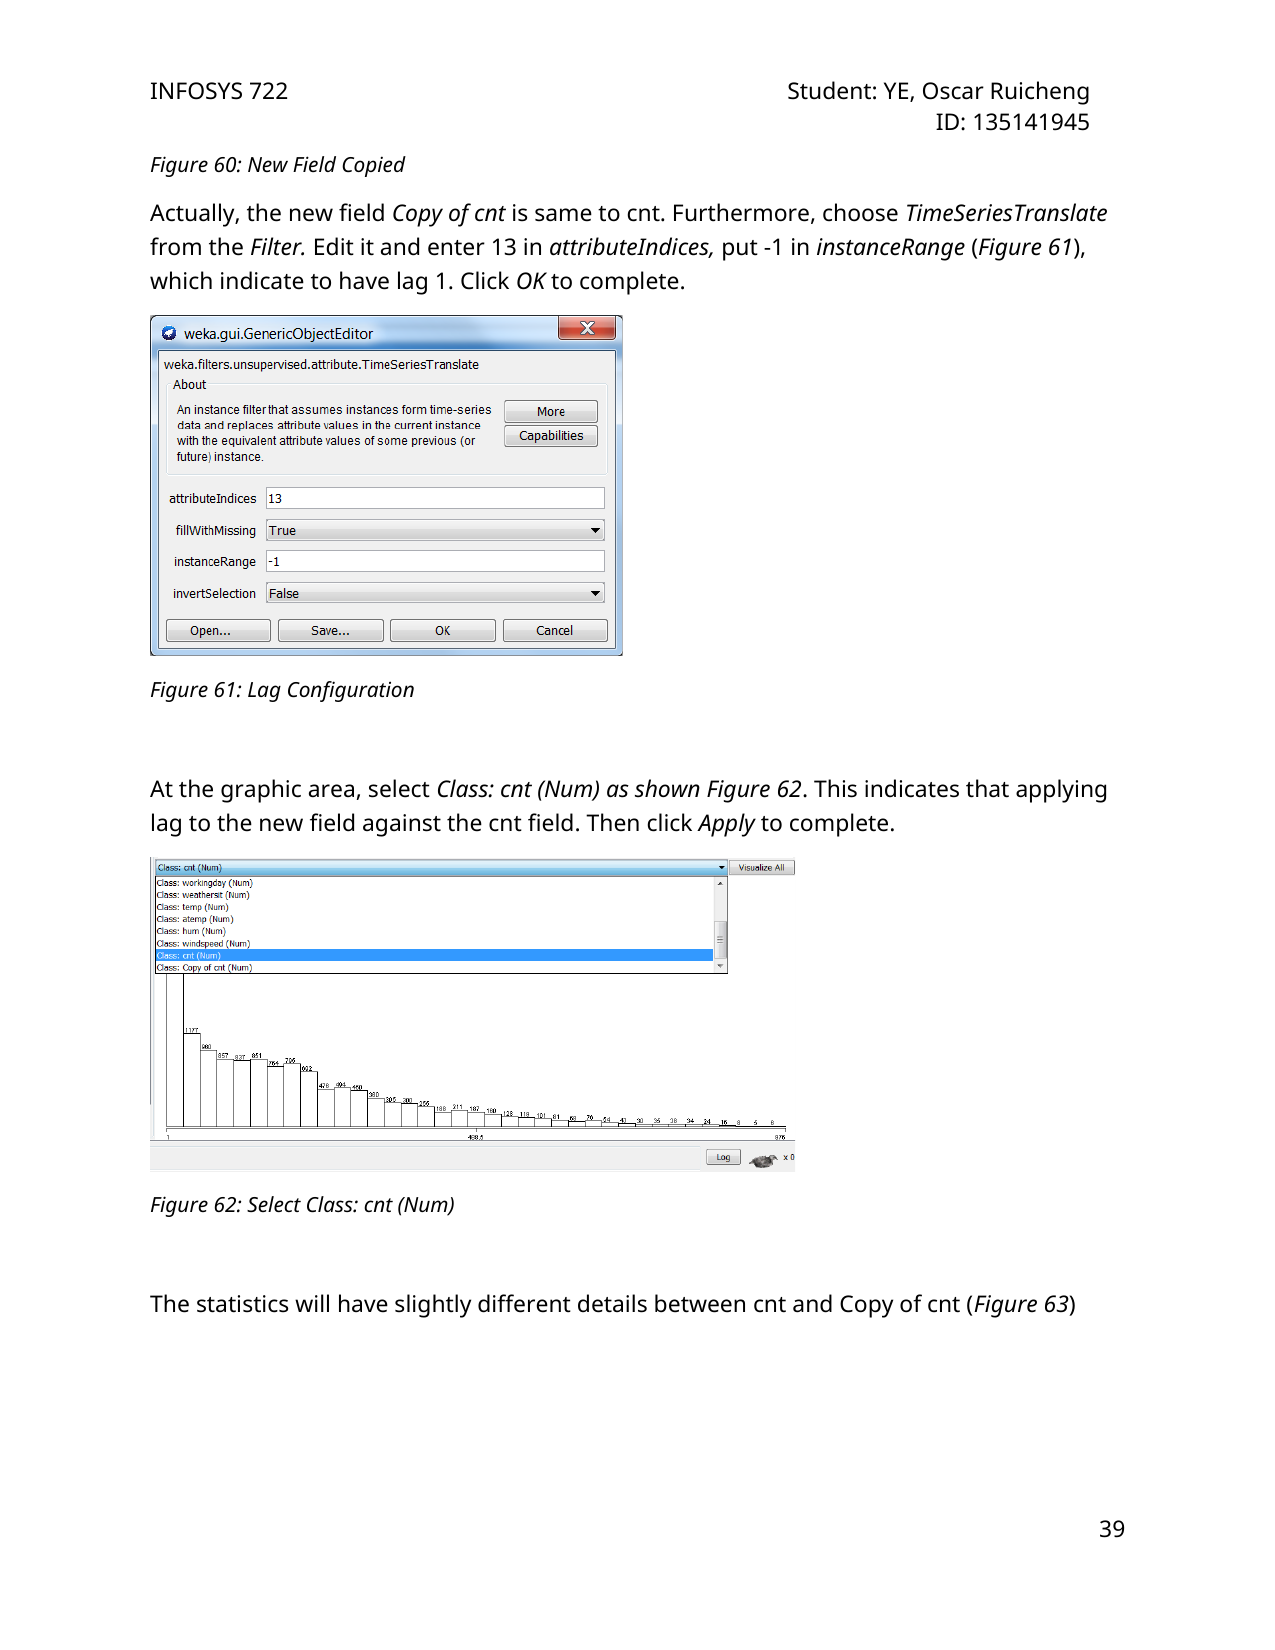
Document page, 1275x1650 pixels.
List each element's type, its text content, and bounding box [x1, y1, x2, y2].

text The statistics will have slightly different details between cnt and Copy of cnt (Figure 63) [150, 1288, 1125, 1319]
picture [150, 315, 623, 656]
text Figure 61: Lag Configuration [150, 675, 1125, 704]
text Figure 60: New Field Copied [150, 150, 1125, 178]
picture [150, 857, 796, 1172]
text Figure 62: Select Class: cnt (Num) [150, 1191, 1125, 1219]
text At the graphic area, select Class: cnt (Num) as shown Figure 62. This indicates that applying lag to the new field against the cnt field. Then click Apply to complete. [150, 773, 1125, 838]
text Actually, the new field Copy of cnt is same to cnt. Furthermore, choose TimeSeriesTranslate from the Filter. Edit it and enter 13 in attributeIndices, put -1 in instanceRange (Figure 61), which indicate to have lag 1. Click OK to complete. [150, 197, 1125, 296]
